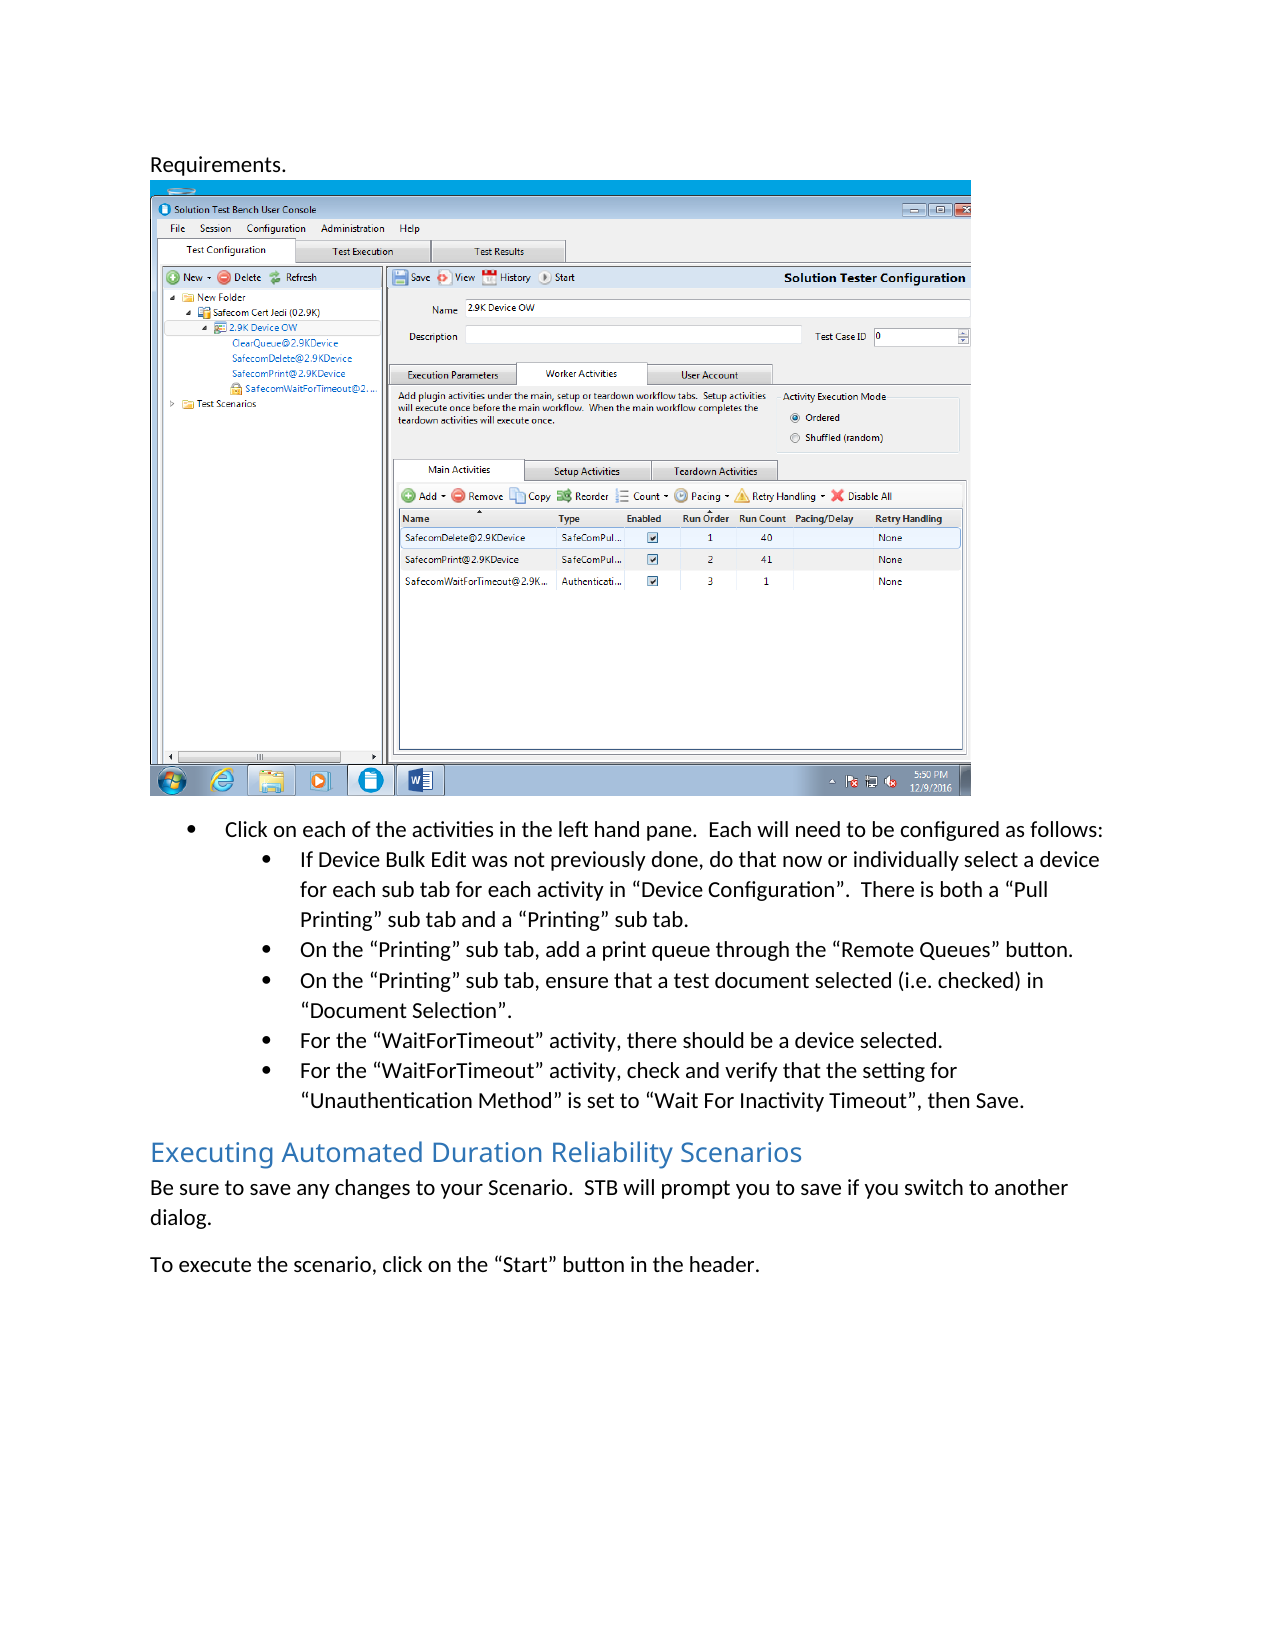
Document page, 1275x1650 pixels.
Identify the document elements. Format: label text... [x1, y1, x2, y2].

list On the “Printing” sub tab, ensure that a test document selected (i.e. checked) in “Document Selection”. [262, 966, 1125, 1024]
text To execute the scenario, click on the “Start” button in the header. [150, 1250, 1125, 1278]
list For the “WaitForTimeout” activity, check and verify that the setting for “Unauthentication Method” is set to “Wait For Inactivity Timeout”, then Save. [262, 1056, 1125, 1114]
picture [150, 189, 971, 796]
text Be sure to save any changes to your Scenario. STB will prompt you to save if you switch to another dialog. [150, 1173, 1125, 1231]
list If Device Bulk Edit was not previously done, do that now or individually select a device for each sub tab for each activity in “Device Configuration”. There is both a “Pull Printing” sub tab and a “Printing” sub tab. [262, 845, 1125, 933]
list Click on each of the activities in the left hand pane. Each will need to be configured as follows: [187, 815, 1125, 843]
list For the “WaitForTimeout” activity, there should be a device selected. [262, 1026, 1125, 1054]
list On the “Printing” sub tab, add a print queue through the “Remote Queues” button. [262, 936, 1125, 963]
subtitle Executing Automated Duration Reliability Scenarios [150, 1133, 1125, 1170]
